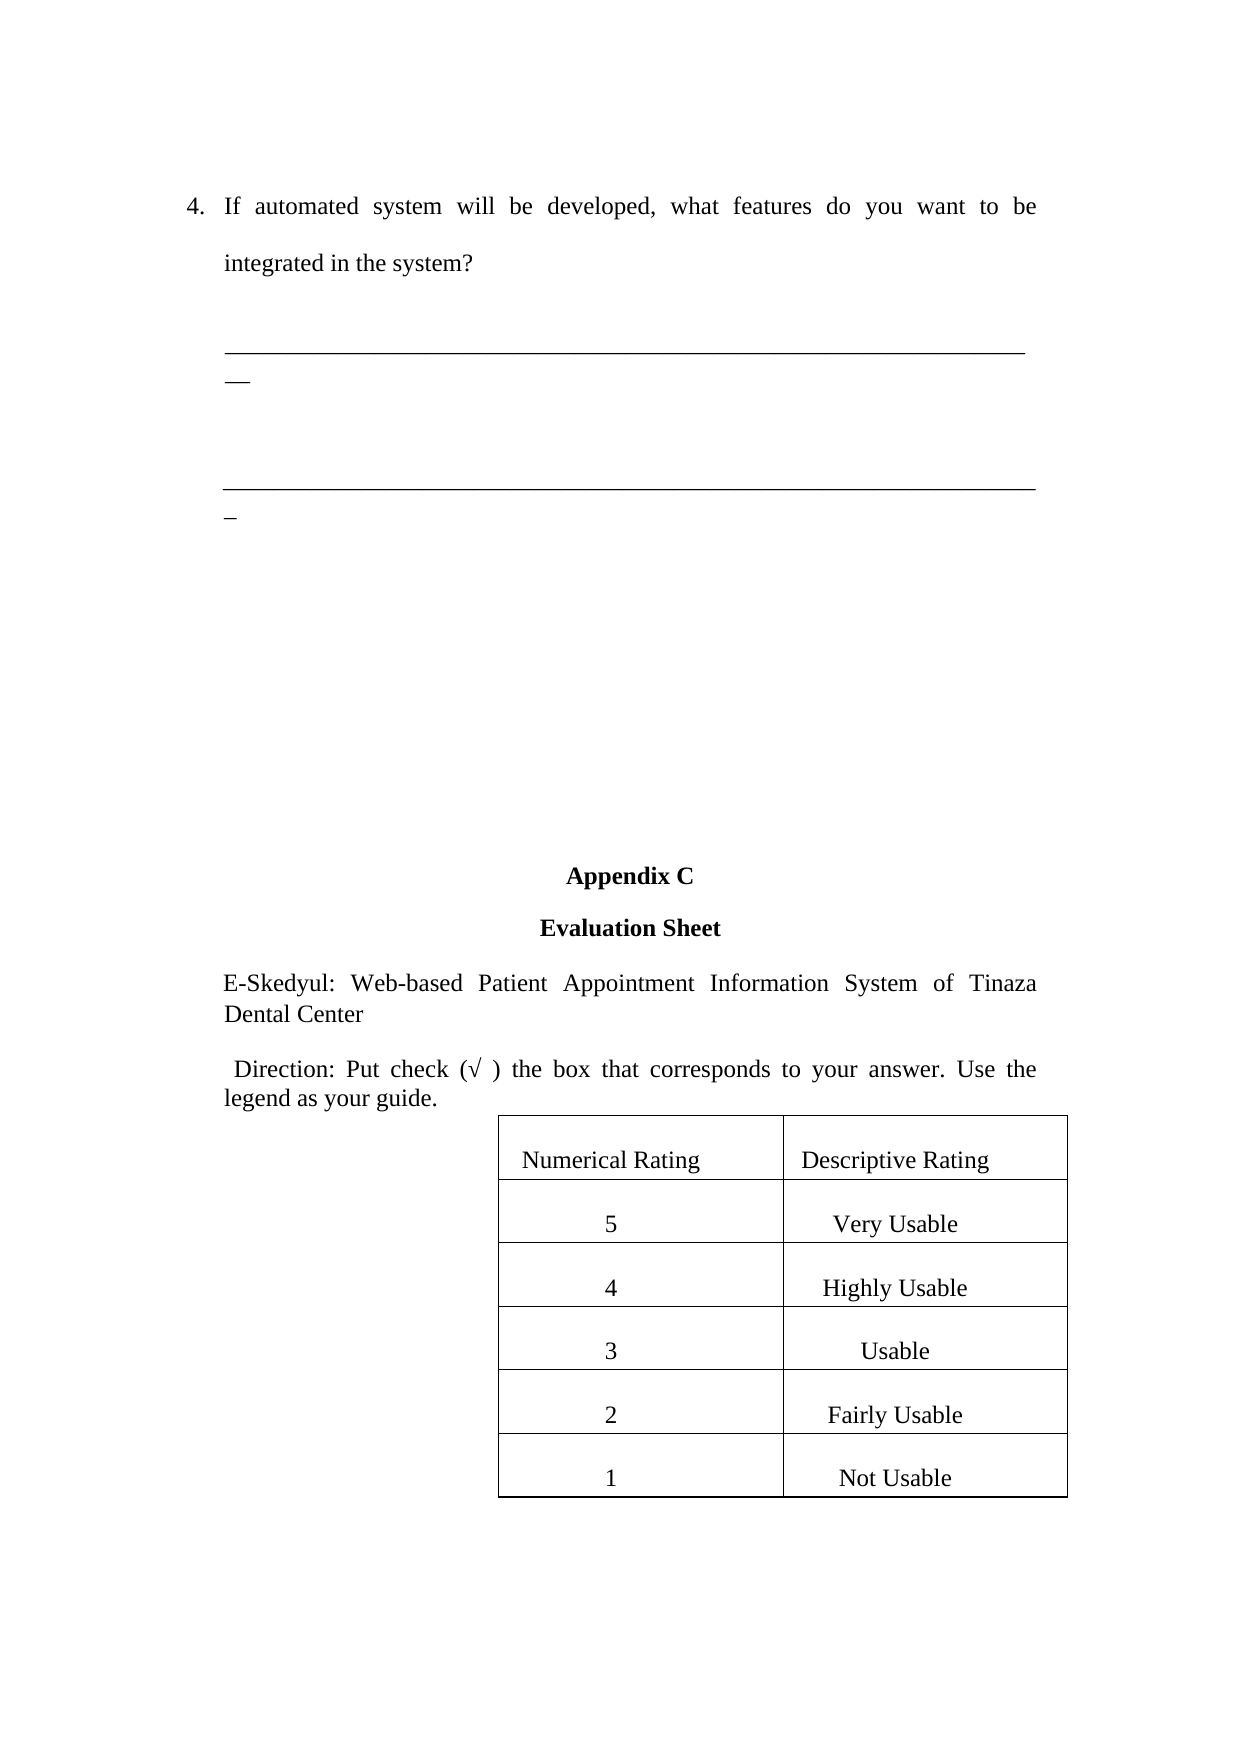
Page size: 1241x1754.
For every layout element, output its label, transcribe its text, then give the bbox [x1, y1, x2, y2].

table_cell Not Usable [784, 1434, 1067, 1496]
table_cell Very Usable [784, 1180, 1067, 1242]
text Appendix C [223, 861, 1037, 889]
table_cell 3 [499, 1307, 783, 1369]
text __________________________________________________________________ [223, 464, 1037, 522]
text Evaluation Sheet [223, 913, 1037, 942]
text E-Skedyul: Web-based Patient Appointment Information System of Tinaza Dental Center [223, 968, 1037, 1028]
table_cell Fairly Usable [784, 1370, 1067, 1433]
table_cell 5 [499, 1180, 783, 1242]
table_cell Highly Usable [784, 1243, 1067, 1306]
table_header Descriptive Rating [784, 1116, 1067, 1179]
list If automated system will be developed, what features do you want to be integrated in the system? [186, 191, 1037, 277]
text Direction: Put check (√ ) the box that corresponds to your answer. Use the legend as your guide. [223, 1054, 1037, 1112]
table_cell Usable [784, 1307, 1067, 1369]
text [225, 328, 1037, 386]
table_header Numerical Rating [499, 1116, 783, 1179]
table_cell 1 [499, 1434, 783, 1496]
table_cell 2 [499, 1370, 783, 1433]
table_cell 4 [499, 1243, 783, 1306]
